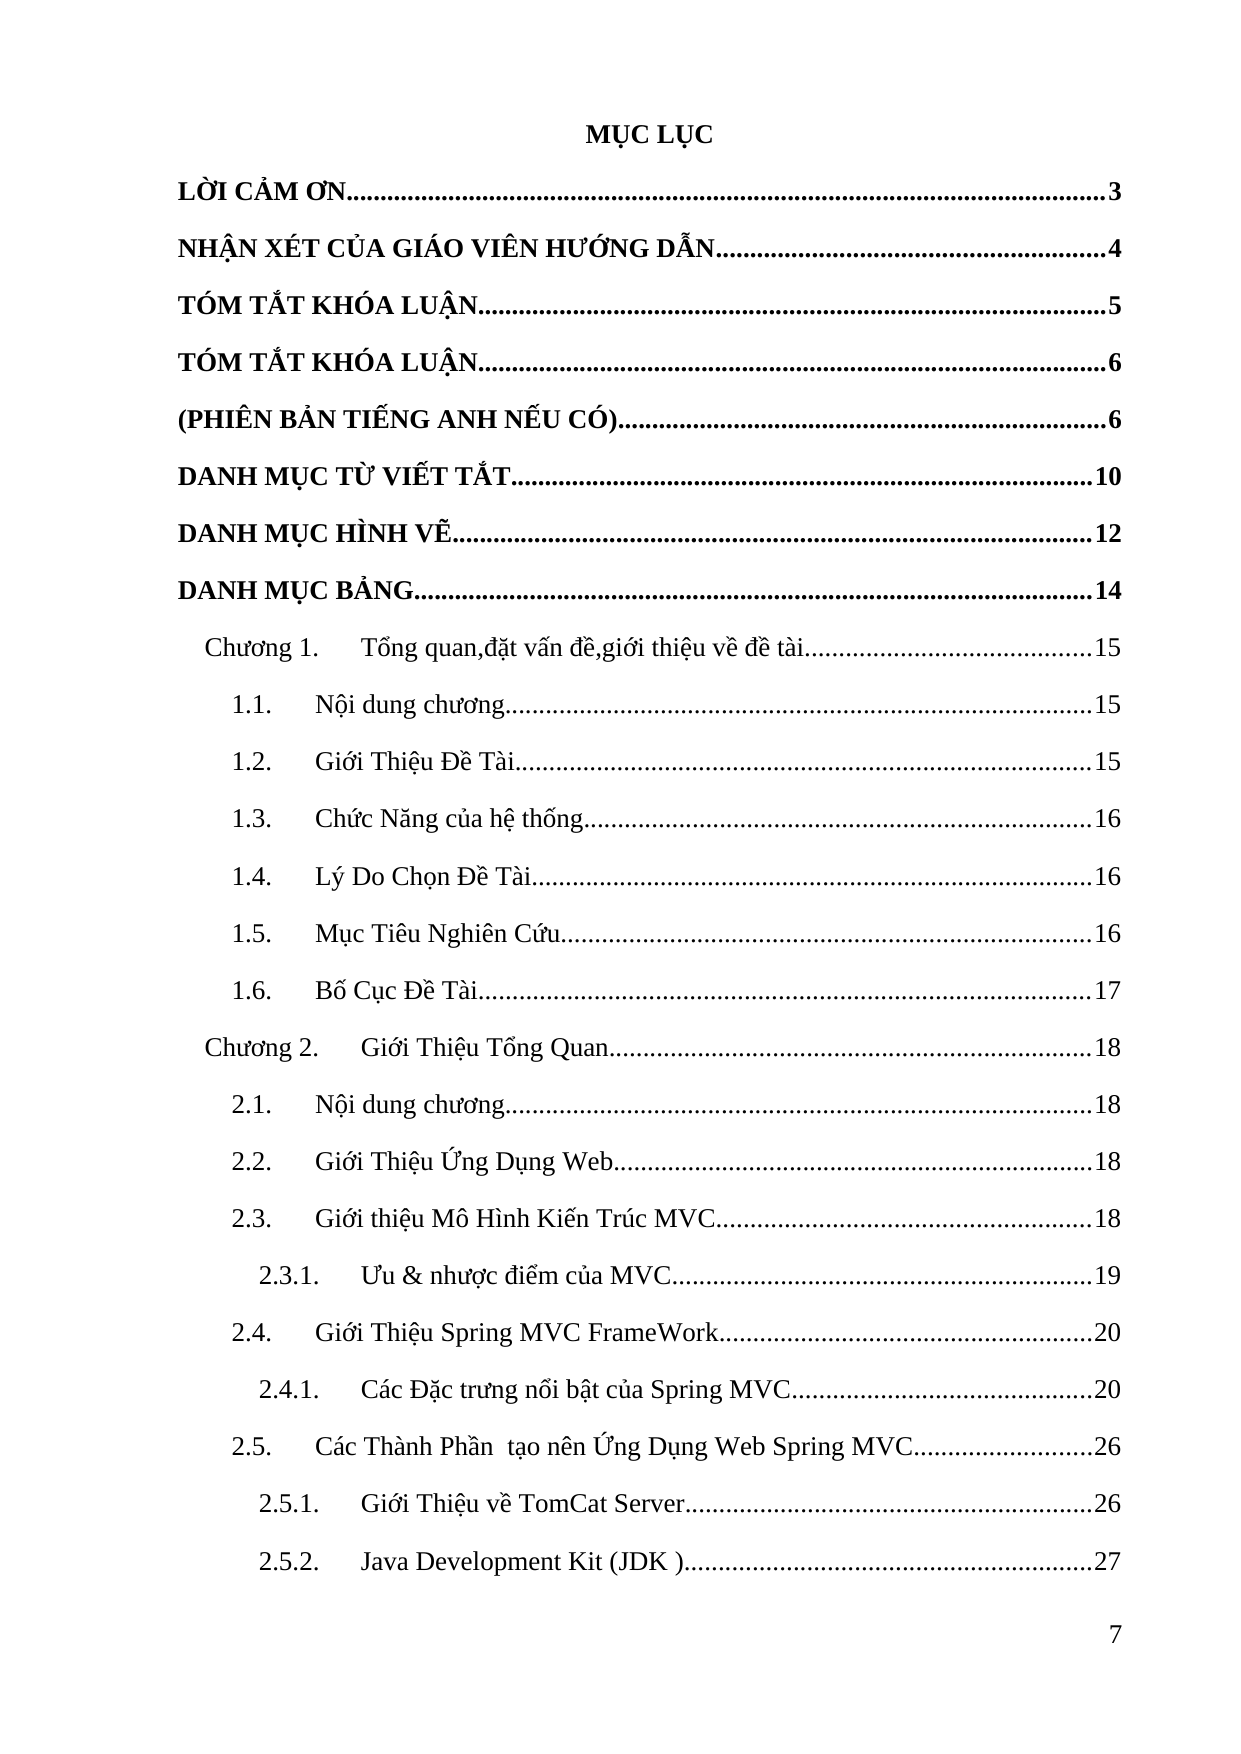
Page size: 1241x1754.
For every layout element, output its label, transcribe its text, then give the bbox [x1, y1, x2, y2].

text MỤC LỤC [177, 118, 1122, 149]
text 2.4.1. Các Đặc trưng nổi bật của Spring MVC 20 [258, 1373, 1122, 1404]
text 1.4. Lý Do Chọn Đề Tài 16 [231, 860, 1122, 891]
text 1.1. Nội dung chương 15 [231, 688, 1122, 719]
text 2.1. Nội dung chương 18 [231, 1088, 1122, 1119]
text 2.3. Giới thiệu Mô Hình Kiến Trúc MVC 18 [231, 1202, 1122, 1233]
text DANH MỤC TỪ VIẾT TẮT 10 [177, 460, 1122, 491]
text 2.5.2. Java Development Kit (JDK ) 27 [258, 1545, 1122, 1576]
text LỜI CẢM ƠN 3 [177, 175, 1122, 206]
text 2.3.1. Ưu & nhược điểm của MVC 19 [258, 1259, 1122, 1290]
text 2.2. Giới Thiệu Ứng Dụng Web 18 [231, 1145, 1122, 1176]
text Chương 2. Giới Thiệu Tổng Quan 18 [204, 1031, 1122, 1062]
text DANH MỤC BẢNG 14 [177, 574, 1122, 605]
text (PHIÊN BẢN TIẾNG ANH NẾU CÓ) 6 [177, 403, 1122, 434]
text TÓM TẮT KHÓA LUẬN 6 [177, 346, 1122, 377]
text 1.3. Chức Năng của hệ thống 16 [231, 803, 1122, 834]
text 1.6. Bố Cục Đề Tài 17 [231, 974, 1122, 1005]
text 1.5. Mục Tiêu Nghiên Cứu 16 [231, 917, 1122, 948]
text NHẬN XÉT CỦA GIÁO VIÊN HƯỚNG DẪN 4 [177, 232, 1122, 263]
text 1.2. Giới Thiệu Đề Tài 15 [231, 746, 1122, 777]
text TÓM TẮT KHÓA LUẬN 5 [177, 289, 1122, 320]
text 2.5.1. Giới Thiệu về TomCat Server 26 [258, 1488, 1122, 1519]
text 2.4. Giới Thiệu Spring MVC FrameWork 20 [231, 1316, 1122, 1347]
text 2.5. Các Thành Phần tạo nên Ứng Dụng Web Spring MVC 26 [231, 1431, 1122, 1462]
text DANH MỤC HÌNH VẼ 12 [177, 517, 1122, 548]
text Chương 1. Tổng quan,đặt vấn đề,giới thiệu về đề tài 15 [204, 631, 1122, 662]
